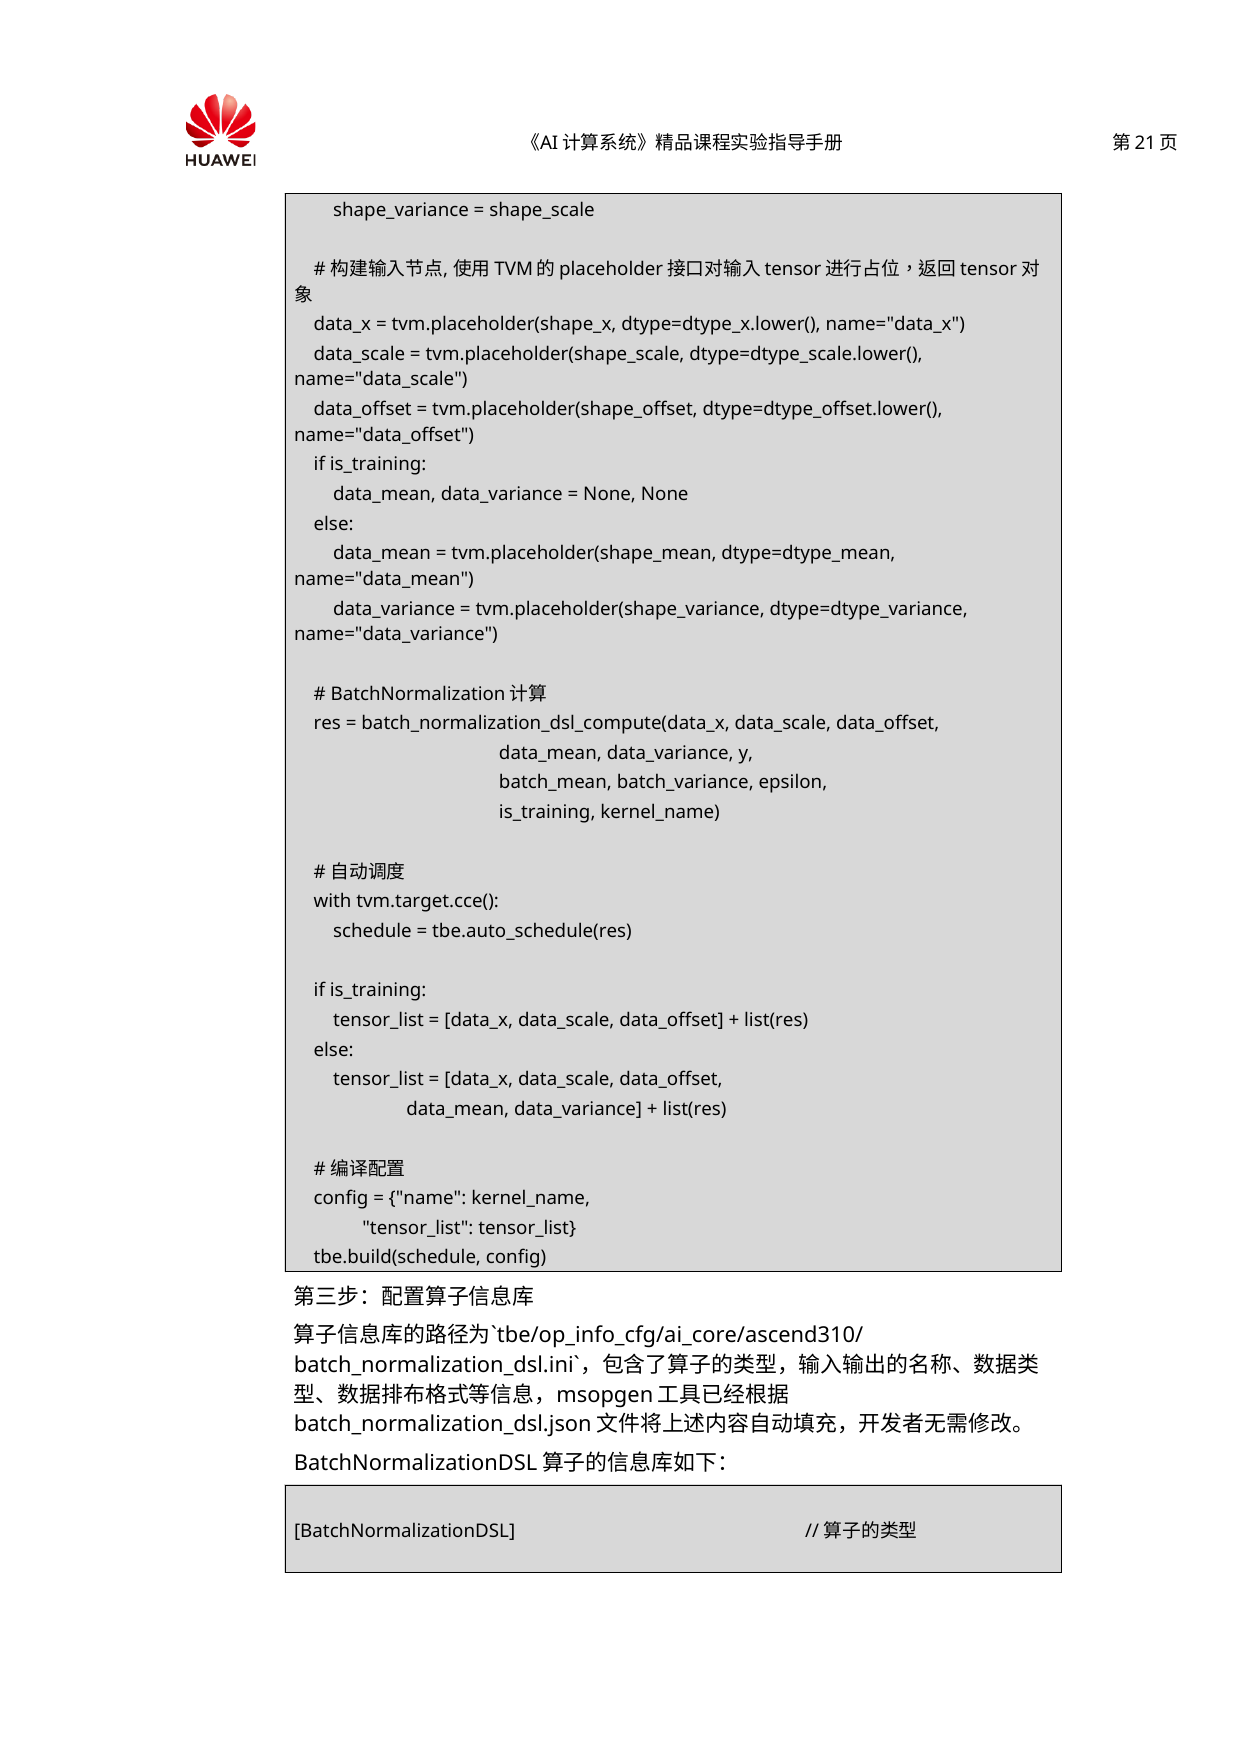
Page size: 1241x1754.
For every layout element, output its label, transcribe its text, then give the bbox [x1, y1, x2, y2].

text else: [286, 1033, 1061, 1062]
text # 自动调度 [286, 855, 1061, 883]
text shape_variance = shape_scale [286, 194, 1061, 221]
text is_training, kernel_name) [286, 795, 1061, 824]
text res = batch_normalization_dsl_compute(data_x, data_scale, data_offset, [286, 706, 1061, 735]
text [BatchNormalizationDSL] // 算子的类型 [286, 1514, 1061, 1543]
text tensor_list = [data_x, data_scale, data_offset] + list(res) [286, 1003, 1061, 1032]
text # 构建输入节点, 使用TVM的placeholder接口对输入tensor进行占位，返回tensor对象 [286, 252, 1061, 306]
text "tensor_list": tensor_list} [286, 1211, 1061, 1240]
text # 编译配置 [286, 1152, 1061, 1180]
text data_variance = tvm.placeholder(shape_variance, dtype=dtype_variance, name="data_variance") [286, 592, 1061, 646]
text if is_training: [286, 973, 1061, 1002]
picture [186, 94, 256, 166]
text data_mean, data_variance, y, [286, 736, 1061, 765]
text data_mean, data_variance] + list(res) [286, 1092, 1061, 1121]
text tbe.build(schedule, config) [286, 1241, 1061, 1271]
text data_scale = tvm.placeholder(shape_scale, dtype=dtype_scale.lower(), name="data_scale") [286, 337, 1061, 391]
list BatchNormalizationDSL算子的信息库如下： [294, 1446, 1053, 1476]
text data_mean, data_variance = None, None [286, 477, 1061, 506]
text batch_mean, batch_variance, epsilon, [286, 766, 1061, 794]
list 第三步：配置算子信息库 [294, 1281, 1053, 1311]
text # BatchNormalization计算 [286, 677, 1061, 705]
text with tvm.target.cce(): [286, 884, 1061, 913]
text else: [286, 507, 1061, 536]
text data_offset = tvm.placeholder(shape_offset, dtype=dtype_offset.lower(), name="data_offset") [286, 392, 1061, 446]
text if is_training: [286, 447, 1061, 476]
text schedule = tbe.auto_schedule(res) [286, 914, 1061, 943]
text data_mean = tvm.placeholder(shape_mean, dtype=dtype_mean, name="data_mean") [286, 537, 1061, 591]
text tensor_list = [data_x, data_scale, data_offset, [286, 1063, 1061, 1091]
list 算子信息库的路径为`tbe/op_info_cfg/ai_core/ascend310/batch_normalization_dsl.ini`，包含了算子的类型，输入输出的名称、数据类型、数据排布格式等信息，msopgen工具已经根据batch_normalization_dsl.json文件将上述内容自动填充，开发者无需修改。 [294, 1319, 1053, 1438]
text config = {"name": kernel_name, [286, 1181, 1061, 1210]
text data_x = tvm.placeholder(shape_x, dtype=dtype_x.lower(), name="data_x") [286, 307, 1061, 336]
